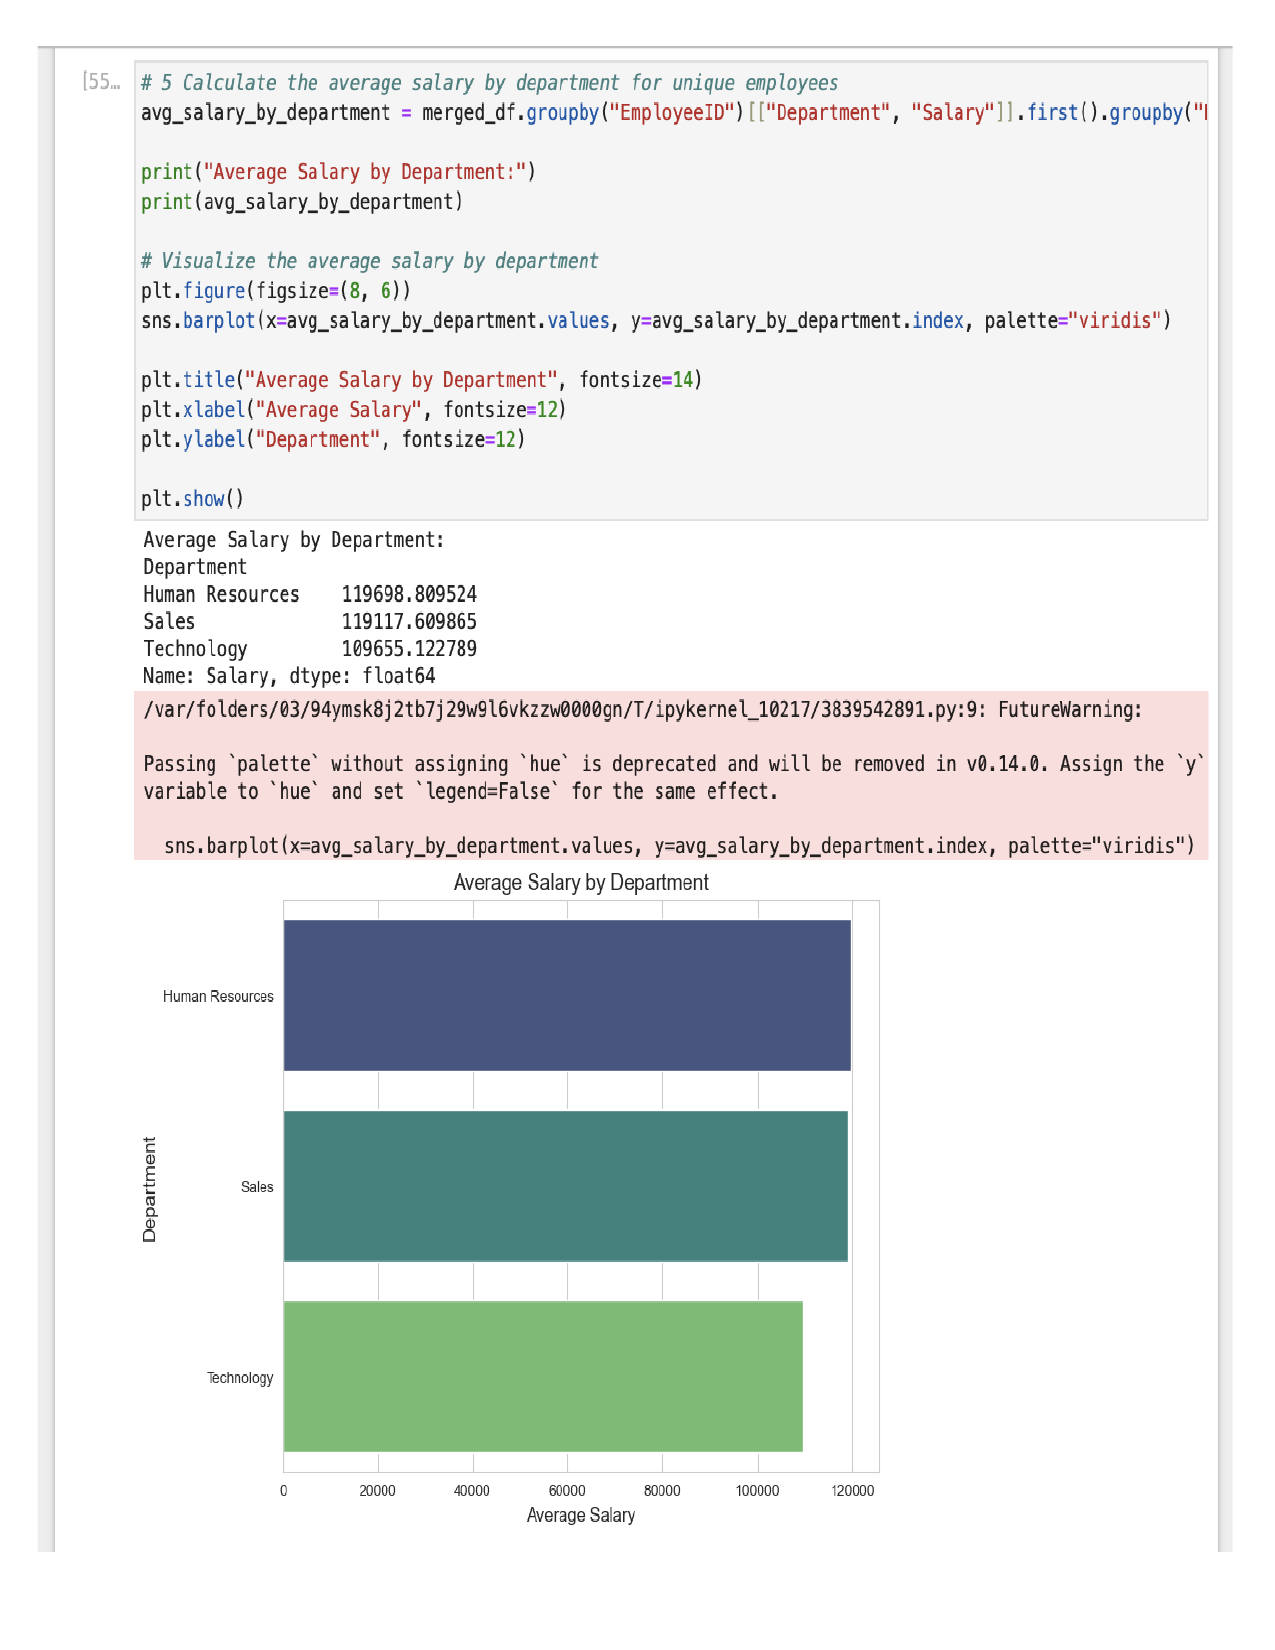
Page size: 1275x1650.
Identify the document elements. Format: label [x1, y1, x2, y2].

picture [37, 46, 1233, 1552]
